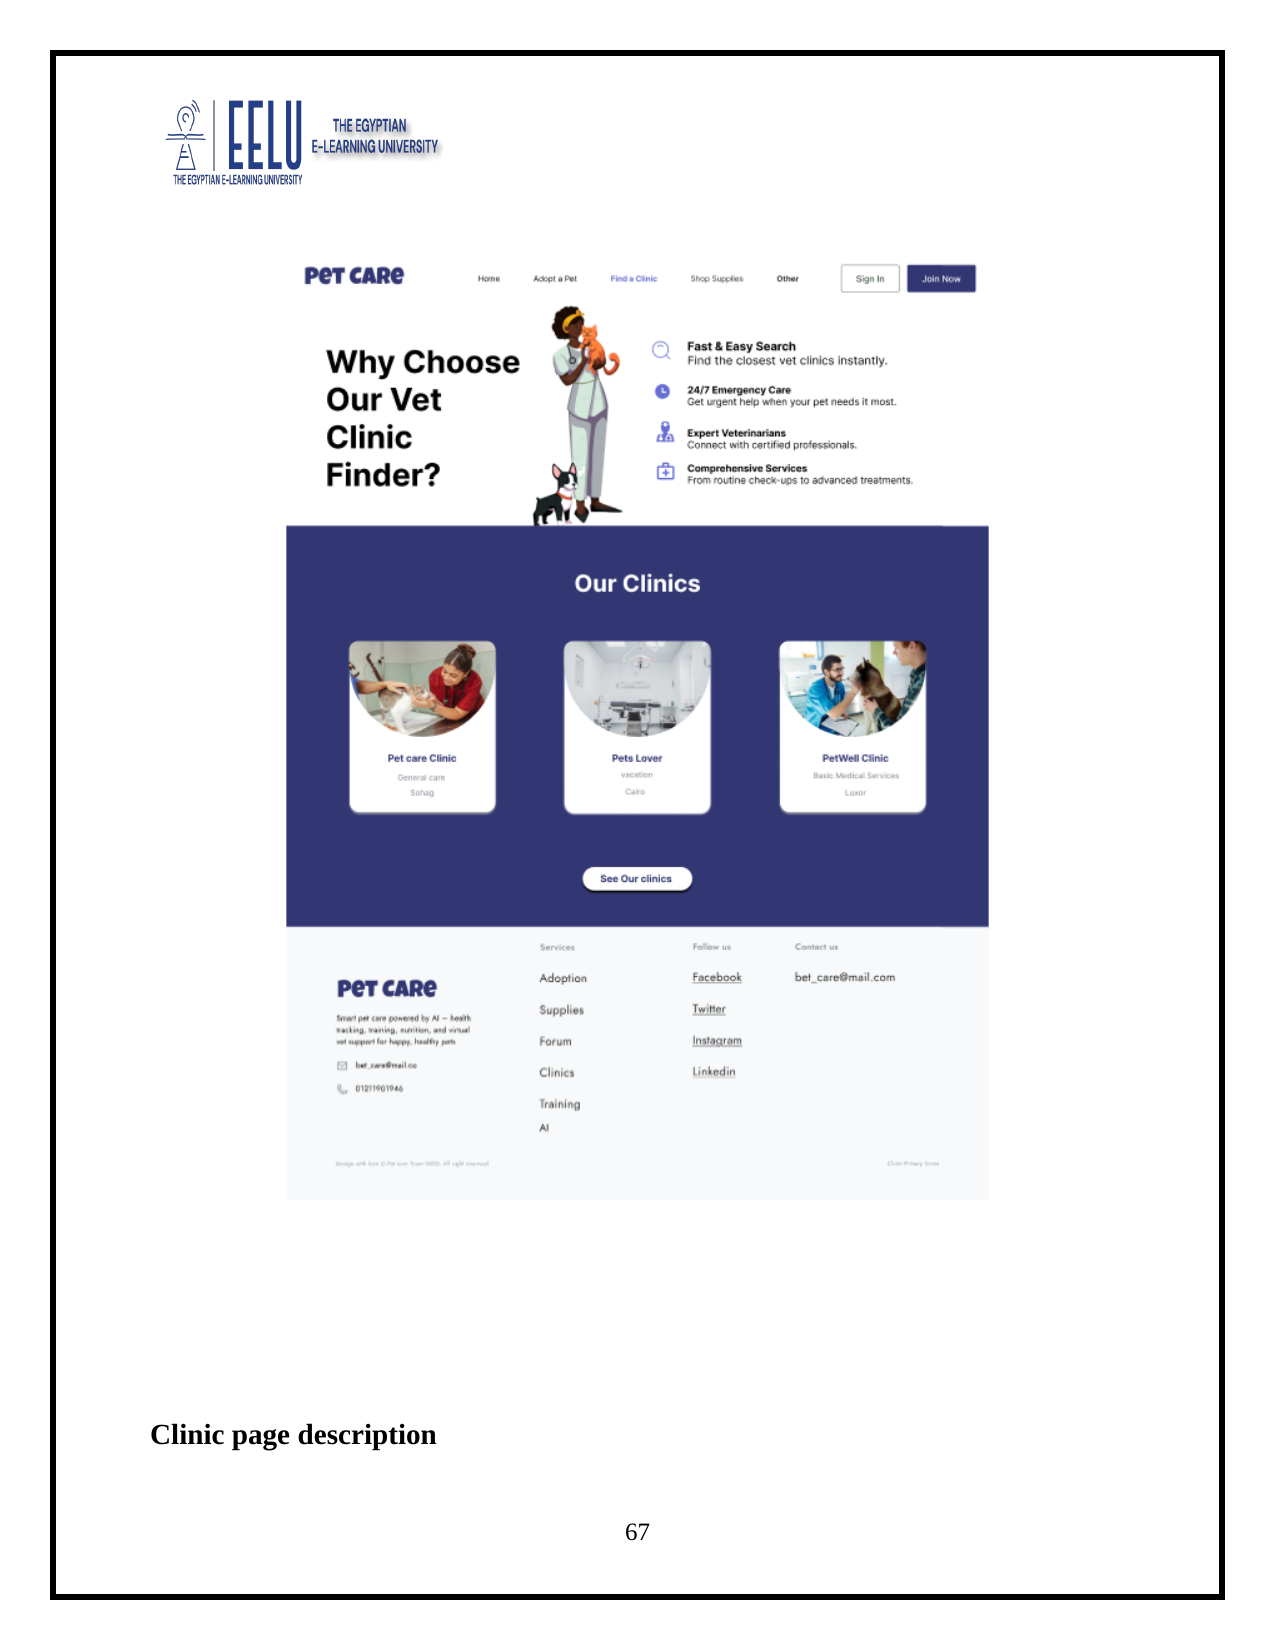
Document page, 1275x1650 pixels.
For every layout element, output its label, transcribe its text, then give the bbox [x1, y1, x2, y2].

text Clinic page description [150, 1417, 1125, 1451]
picture [150, 75, 444, 188]
picture [286, 254, 989, 1200]
